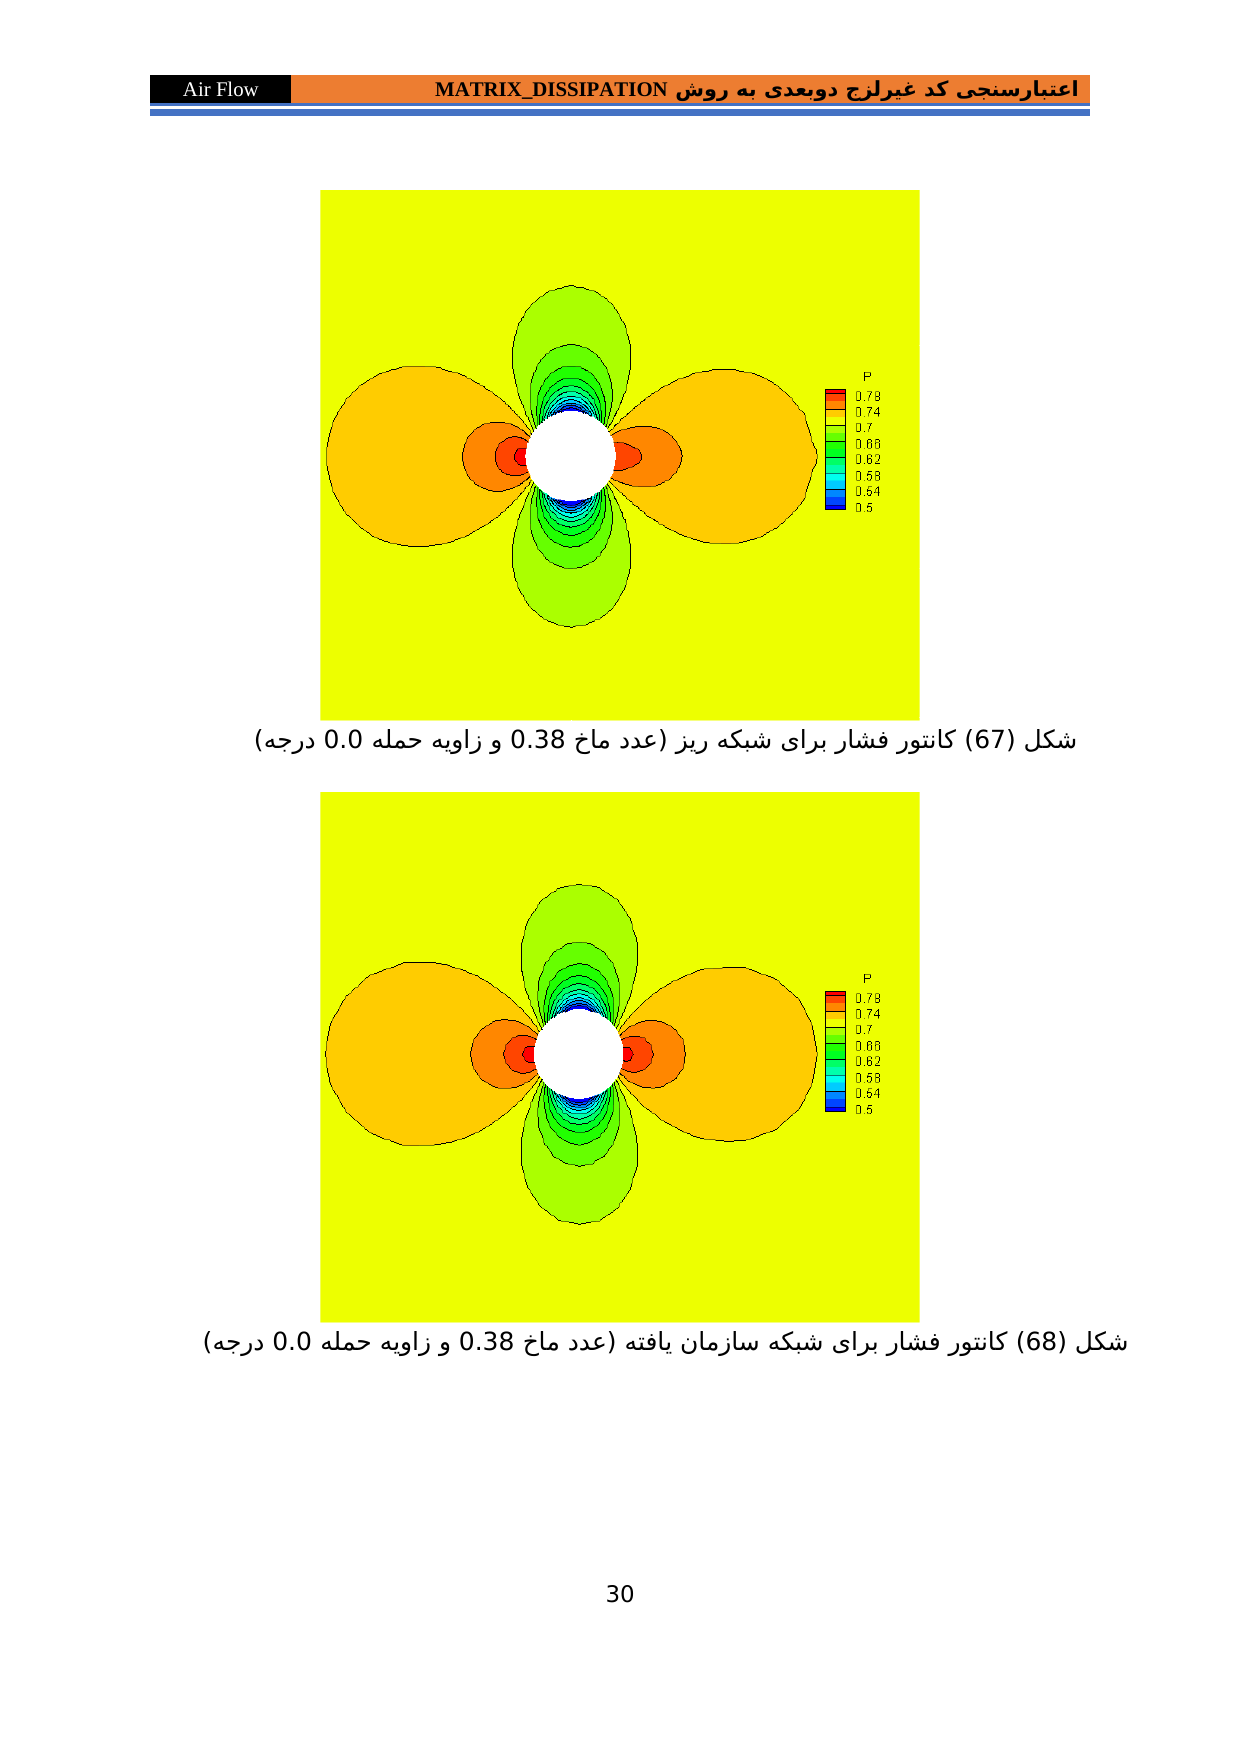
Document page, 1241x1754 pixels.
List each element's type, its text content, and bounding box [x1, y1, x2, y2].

text کانتور فشار برای شبکه سازمان یافته (عدد ماخ 0.38 و زاویه حمله 0.0 درجه) [150, 1327, 1060, 1356]
picture [320, 791, 920, 1323]
picture [320, 189, 920, 721]
text کانتور فشار برای شبکه ریز (عدد ماخ 0.38 و زاویه حمله 0.0 درجه) [150, 725, 1060, 754]
